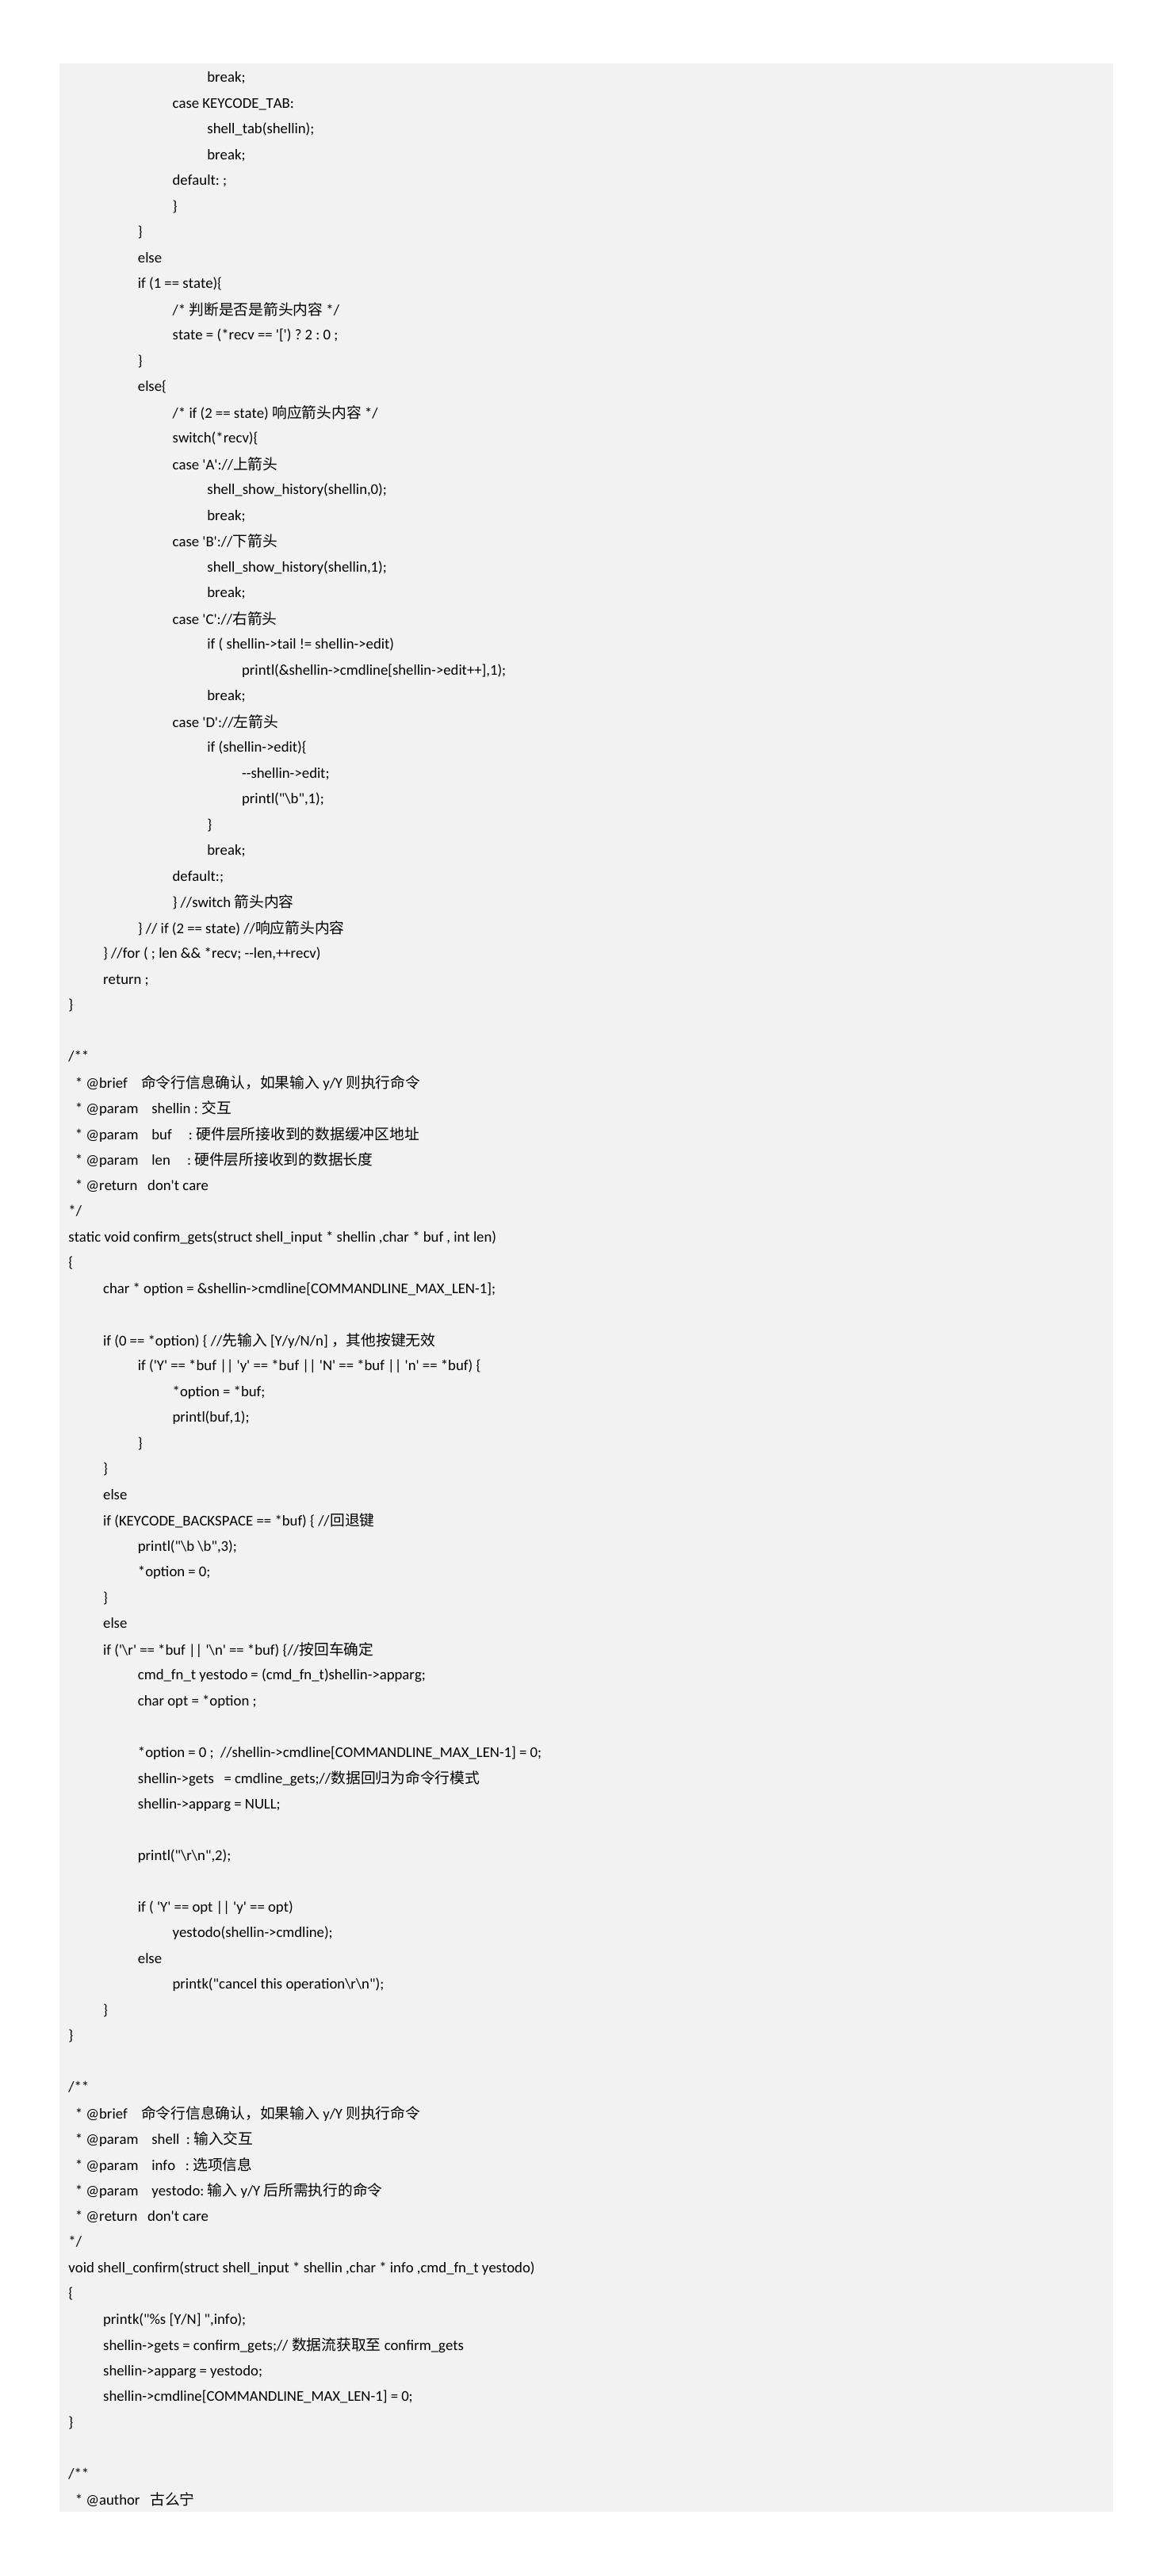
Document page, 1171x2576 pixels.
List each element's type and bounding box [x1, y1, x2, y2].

table_header [59, 63, 1113, 2512]
